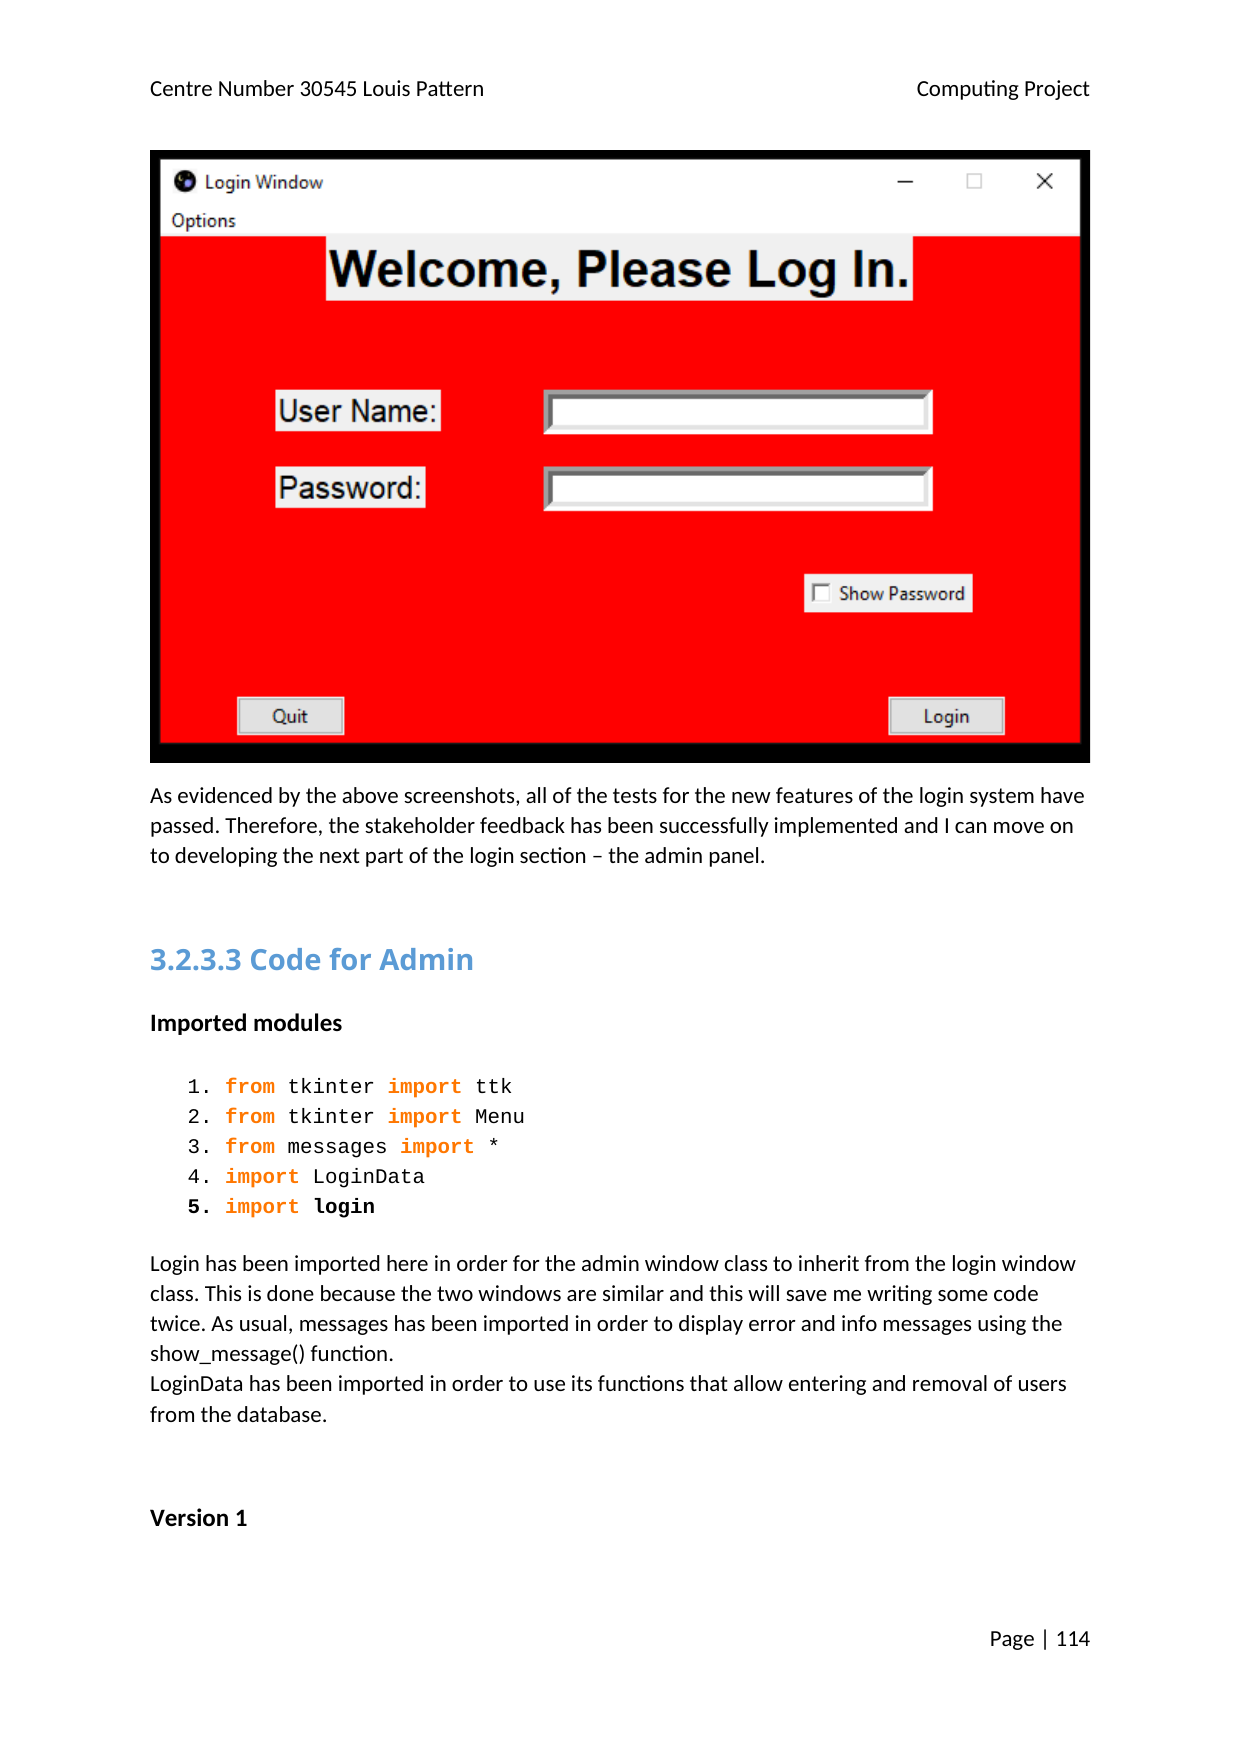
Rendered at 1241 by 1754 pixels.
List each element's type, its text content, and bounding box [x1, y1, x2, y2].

list from tkinter import ttk [187, 1069, 1090, 1099]
subtitle 3.2.3.3 Code for Admin [150, 939, 1090, 979]
picture [150, 150, 1091, 763]
list from tkinter import Menu [187, 1099, 1090, 1129]
list import login [187, 1189, 1090, 1219]
text Login has been imported here in order for the admin window class to inherit from the login window class. This is done because the two windows are similar and this will save me writing some code twice. As usual, messages has been imported in order to display error and info messages using the show_message() function. LoginData has been imported in order to use its functions that allow entering and removal of users from the database. [150, 1249, 1090, 1428]
text As evidenced by the above screenshots, all of the tests for the new features of the login system have passed. Therefore, the stakeholder feedback has been successfully implemented and I can move on to developing the next part of the login section – the admin panel. [150, 781, 1090, 870]
subtitle Version 1 [150, 1502, 1090, 1532]
subtitle Imported modules [150, 1007, 1090, 1038]
list from messages import * [187, 1129, 1090, 1159]
list import LoginData [187, 1159, 1090, 1189]
